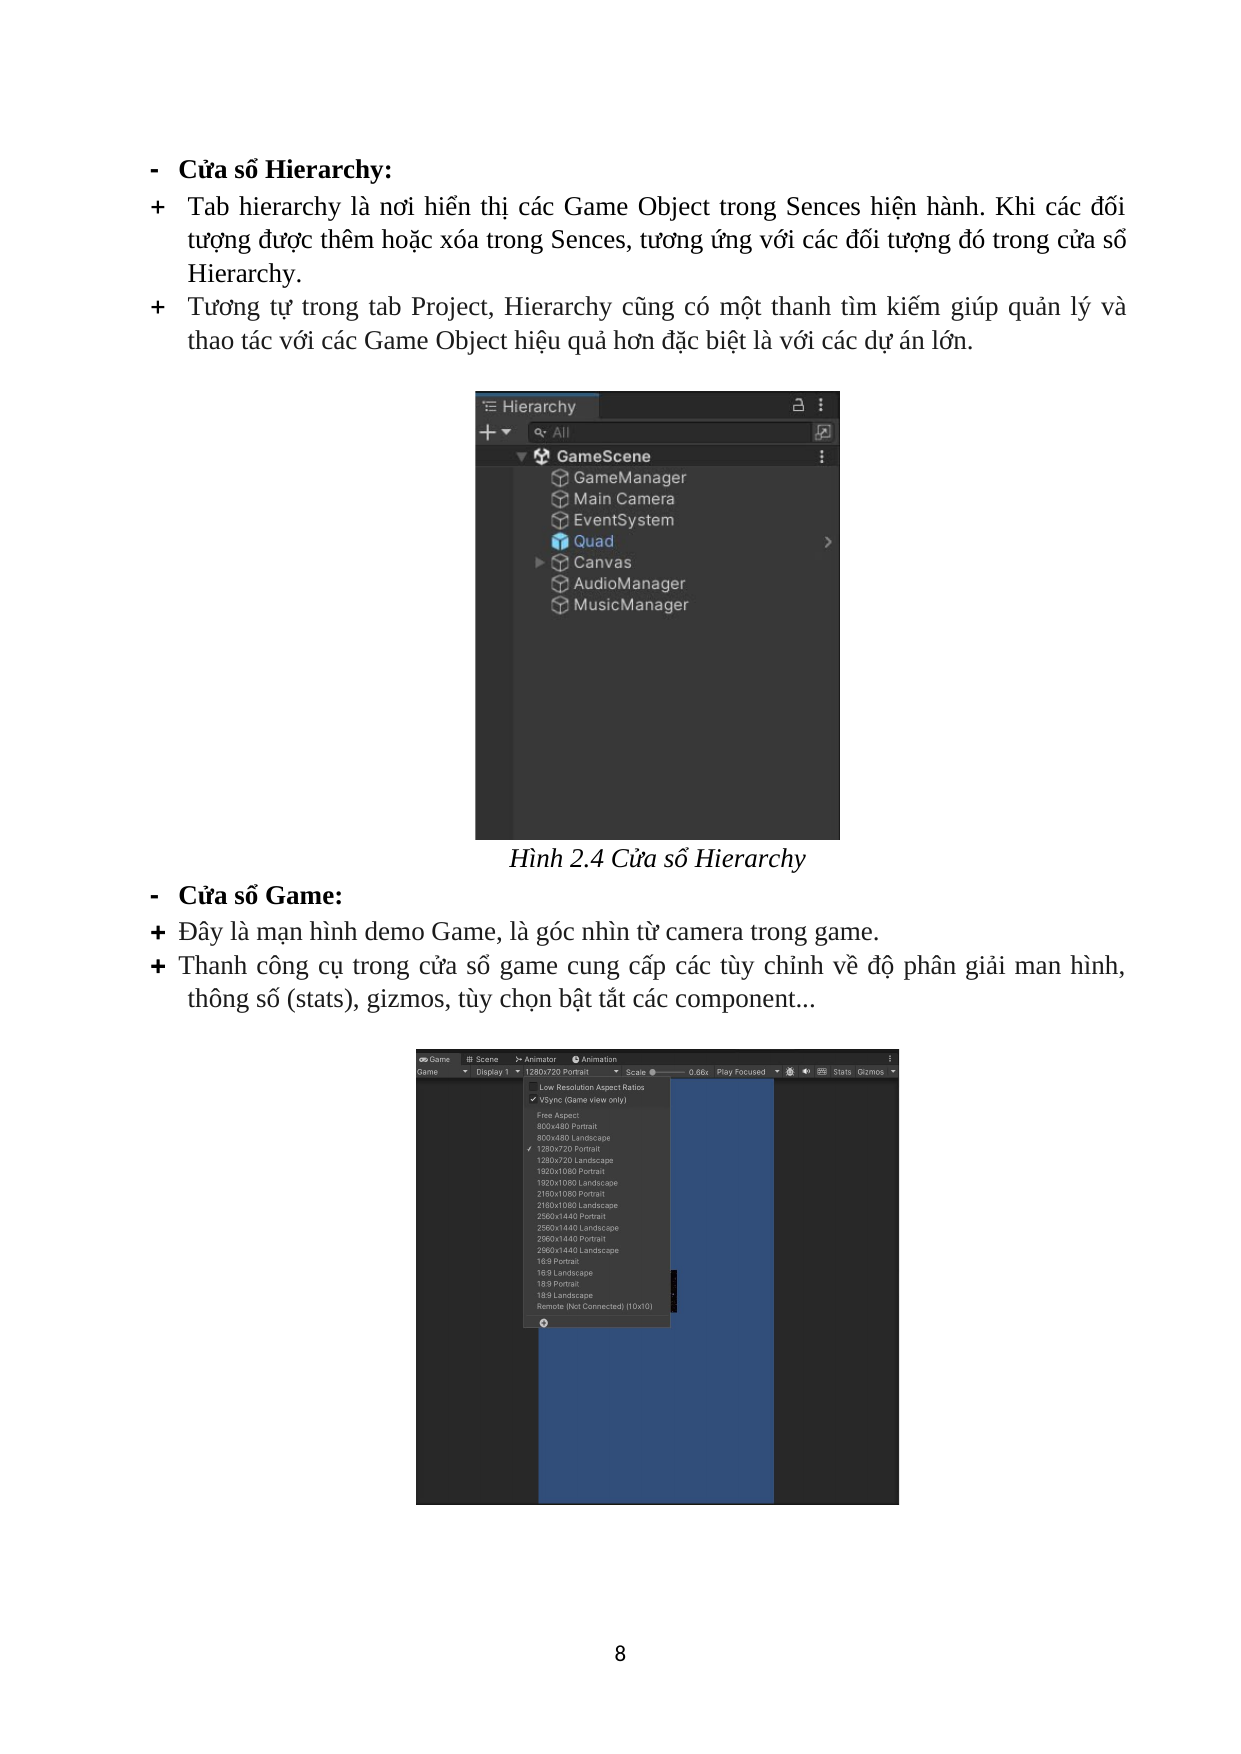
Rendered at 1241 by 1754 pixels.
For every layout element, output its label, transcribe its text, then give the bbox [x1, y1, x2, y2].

picture [475, 391, 840, 840]
list Tương tự trong tab Project, Hierarchy cũng có một thanh tìm kiếm giúp quản lý và thao tác với các Game Object hiệu quả hơn đặc biệt là với các dự án lớn. [150, 291, 1128, 355]
list Hình 2.4 Cửa sổ Hierarchy [187, 842, 1128, 873]
list Cửa sổ Game: [150, 875, 1128, 912]
list Tab hierarchy là nơi hiển thị các Game Object trong Sences hiện hành. Khi các đối tượng được thêm hoặc xóa trong Sences, tương ứng với các đối tượng đó trong cửa sổ Hierarchy. [150, 190, 1128, 288]
list Cửa sổ Hierarchy: [150, 150, 1128, 187]
picture [416, 1049, 900, 1505]
list Đây là mạn hình demo Game, là góc nhìn từ camera trong game. [150, 915, 1128, 946]
list Thanh công cụ trong cửa sổ game cung cấp các tùy chỉnh về độ phân giải man hình, thông số (stats), gizmos, tùy chọn bật tắt các component... [150, 949, 1128, 1013]
